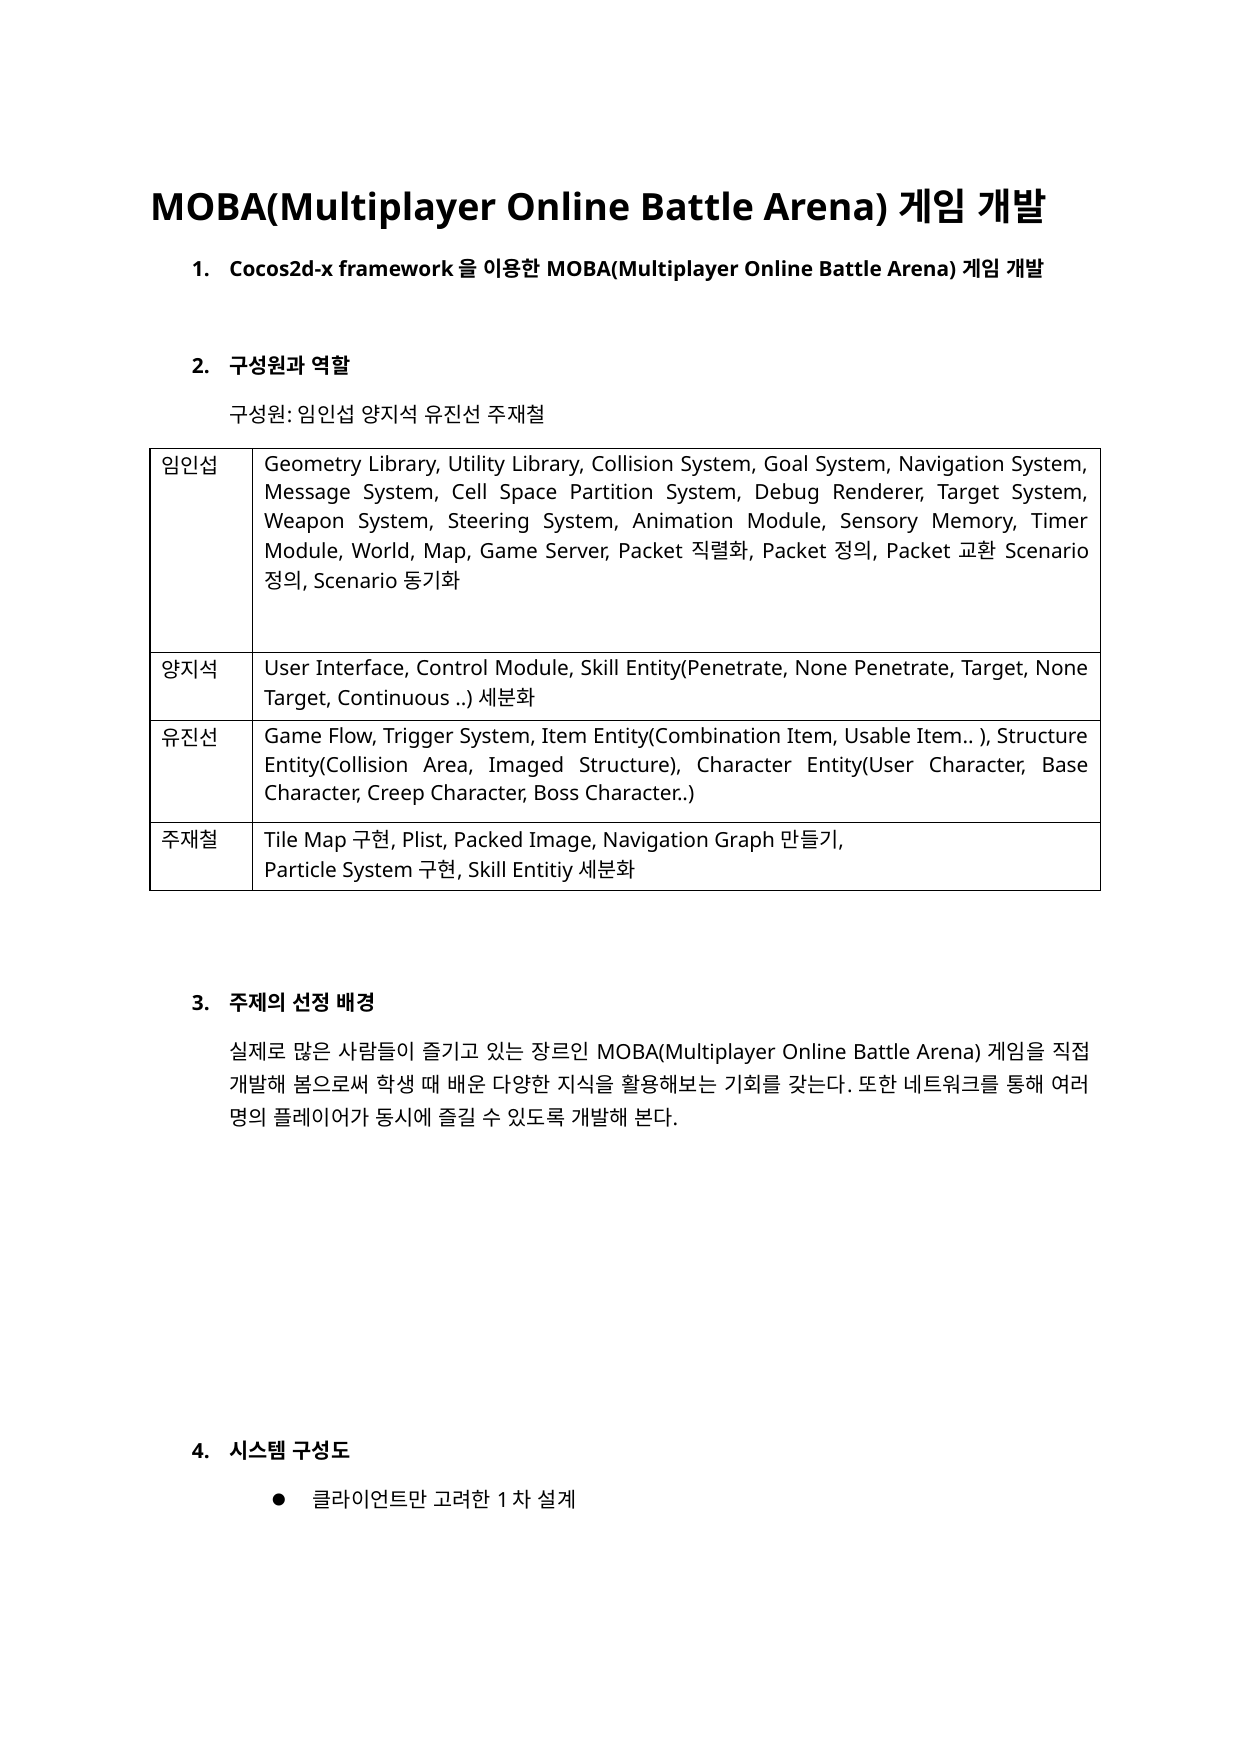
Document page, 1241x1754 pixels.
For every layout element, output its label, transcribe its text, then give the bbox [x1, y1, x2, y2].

list 실제로 많은 사람들이 즐기고 있는 장르인 MOBA(Multiplayer Online Battle Arena) 게임을 직접 개발해 봄으로써 학생 때 배운 다양한 지식을 활용해보는 기회를 갖는다. 또한 네트워크를 통해 여러 명의 플레이어가 동시에 즐길 수 있도록 개발해 본다. [229, 1035, 1090, 1131]
table_cell User Interface, Control Module, Skill Entity(Penetrate, None Penetrate, Target, None Target, Continuous ..) 세분화 [253, 653, 1100, 720]
list 시스템 구성도 [192, 1434, 1090, 1464]
table_cell 주재철 [151, 823, 252, 890]
table_cell 양지석 [151, 653, 252, 720]
table_cell Game Flow, Trigger System, Item Entity(Combination Item, Usable Item.. ), Structure Entity(Collision Area, Imaged Structure), Character Entity(User Character, Base Character, Creep Character, Boss Character..) [253, 721, 1100, 822]
list 주제의 선정 배경 [192, 986, 1090, 1016]
text MOBA(Multiplayer Online Battle Arena) 게임 개발 [150, 177, 1090, 232]
list 구성원과 역할 [192, 349, 1090, 379]
table_header 임인섭 [151, 449, 252, 652]
list 클라이언트만 고려한 1차 설계 [271, 1483, 1090, 1513]
table_cell 유진선 [151, 721, 252, 822]
list Cocos2d-x framework을 이용한 MOBA(Multiplayer Online Battle Arena) 게임 개발 [192, 253, 1090, 283]
table_header Geometry Library, Utility Library, Collision System, Goal System, Navigation System, Message System, Cell Space Partition System, Debug Renderer, Target System, Weapon System, Steering System, Animation Module, Sensory Memory, Timer Module, World, Map, Game Server, Packet 직렬화, Packet 정의, Packet 교환 Scenario 정의, Scenario 동기화 [253, 449, 1100, 652]
table_cell Tile Map 구현, Plist, Packed Image, Navigation Graph 만들기, Particle System 구현, Skill Entitiy 세분화 [253, 823, 1100, 890]
list 구성원: 임인섭 양지석 유진선 주재철 [229, 399, 1090, 429]
